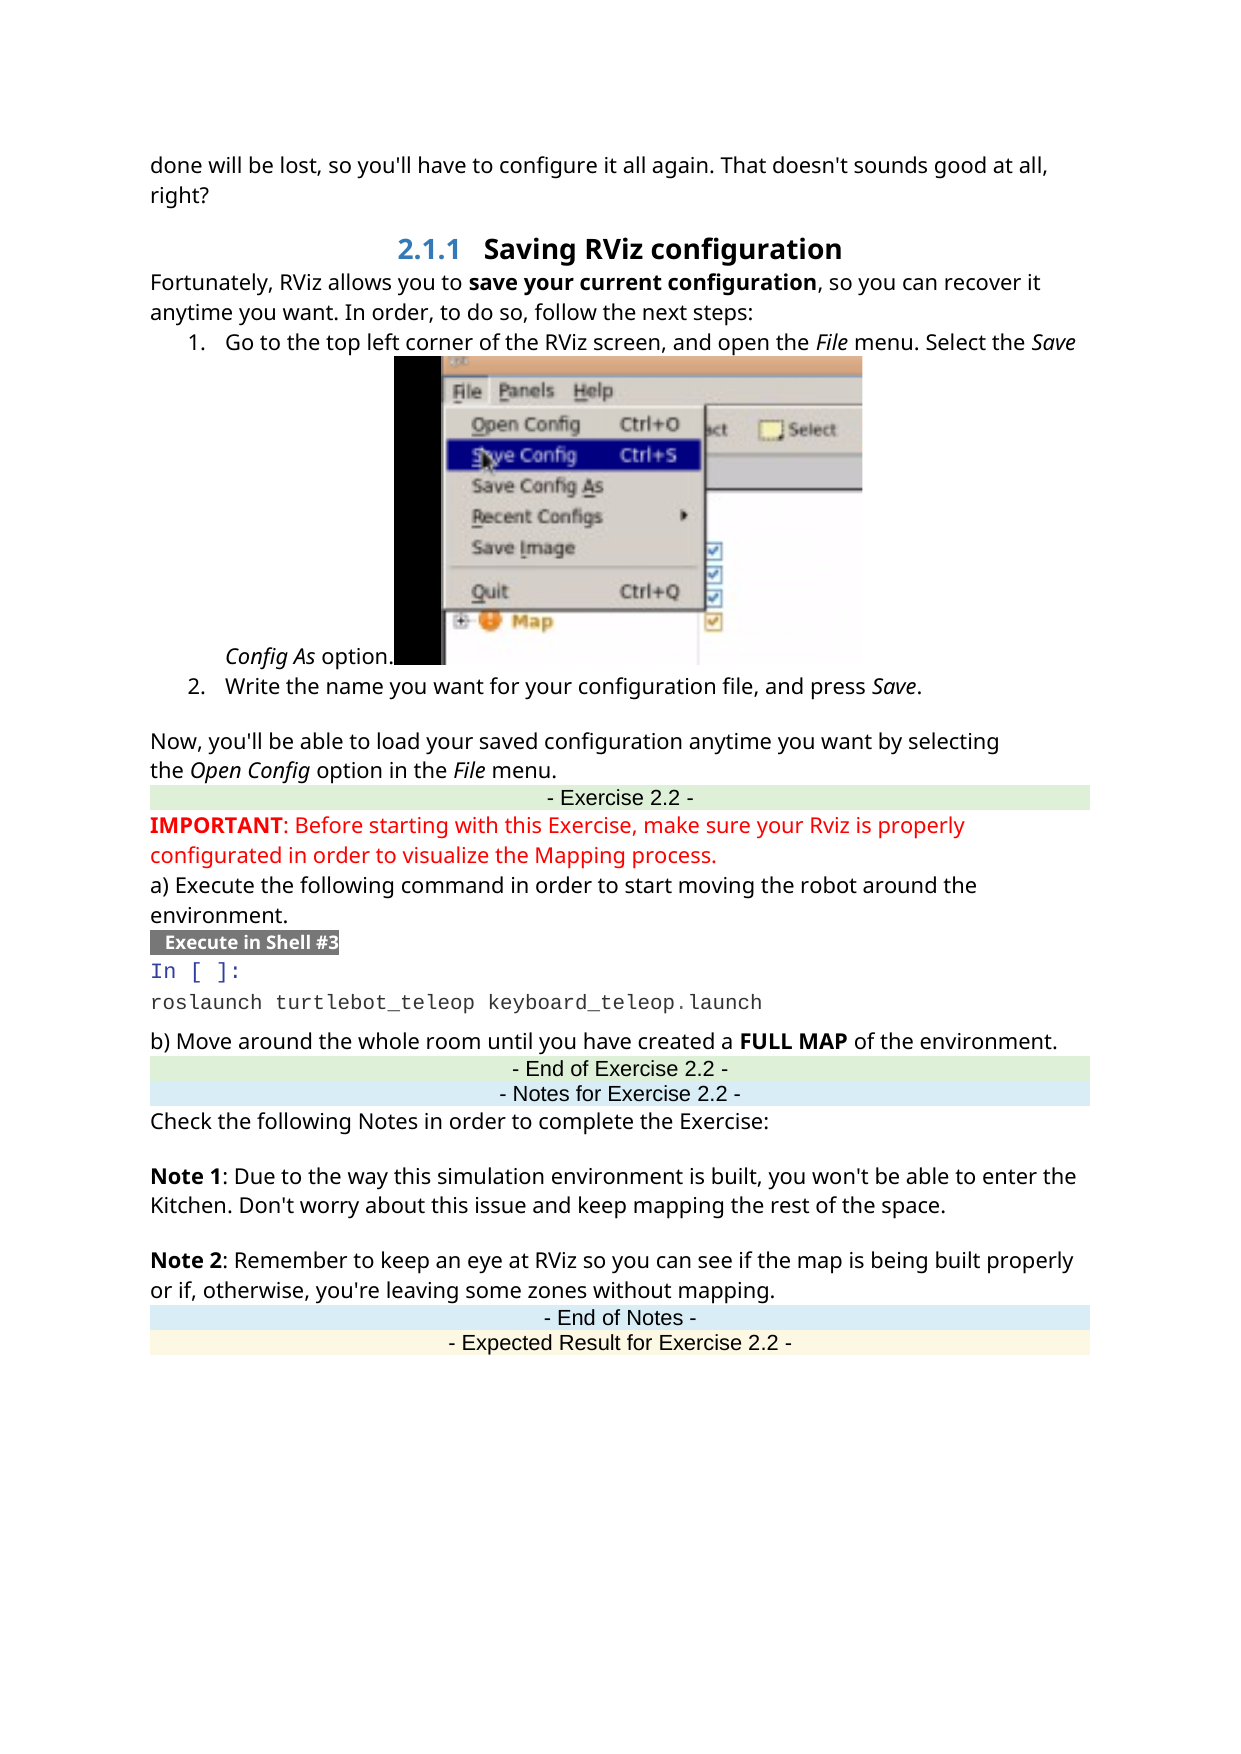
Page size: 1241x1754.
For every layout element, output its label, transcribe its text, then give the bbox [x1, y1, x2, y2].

text b) Move around the whole room until you have created a FULL MAP of the environment. [150, 1026, 1090, 1056]
text Now, you'll be able to load your saved configuration anytime you want by selecting the Open Config option in the File menu. [150, 726, 1090, 785]
text - End of Exercise 2.2 - [150, 1056, 1090, 1081]
text - Exercise 2.2 - [150, 785, 1090, 810]
text In [ ]: [150, 955, 1090, 985]
text - Notes for Exercise 2.2 - [150, 1081, 1090, 1106]
text - End of Notes - [150, 1305, 1090, 1330]
text roslaunch turtlebot_teleop keyboard_teleop.launch [150, 985, 1090, 1016]
text Execute in Shell #3 [150, 929, 1090, 955]
text - Expected Result for Exercise 2.2 - [150, 1330, 1090, 1355]
picture [394, 356, 863, 665]
text IMPORTANT: Before starting with this Exercise, make sure your Rviz is properly configurated in order to visualize the Mapping process. [150, 810, 1090, 870]
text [150, 150, 1090, 209]
list Write the name you want for your configuration file, and press Save. [187, 671, 1090, 701]
text Note 1: Due to the way this simulation environment is built, you won't be able to enter the Kitchen. Don't worry about this issue and keep mapping the rest of the space. [150, 1161, 1090, 1220]
text Check the following Notes in order to complete the Exercise: [150, 1106, 1090, 1136]
text Note 2: Remember to keep an eye at RViz so you can see if the map is being built properly or if, otherwise, you're leaving some zones without mapping. [150, 1245, 1090, 1305]
text Fortunately, RViz allows you to save your current configuration, so you can recover it anytime you want. In order, to do so, follow the next steps: [150, 267, 1090, 327]
text 2.1.1 Saving RViz configuration [150, 229, 1090, 267]
text a) Execute the following command in order to start moving the robot around the environment. [150, 870, 1090, 929]
